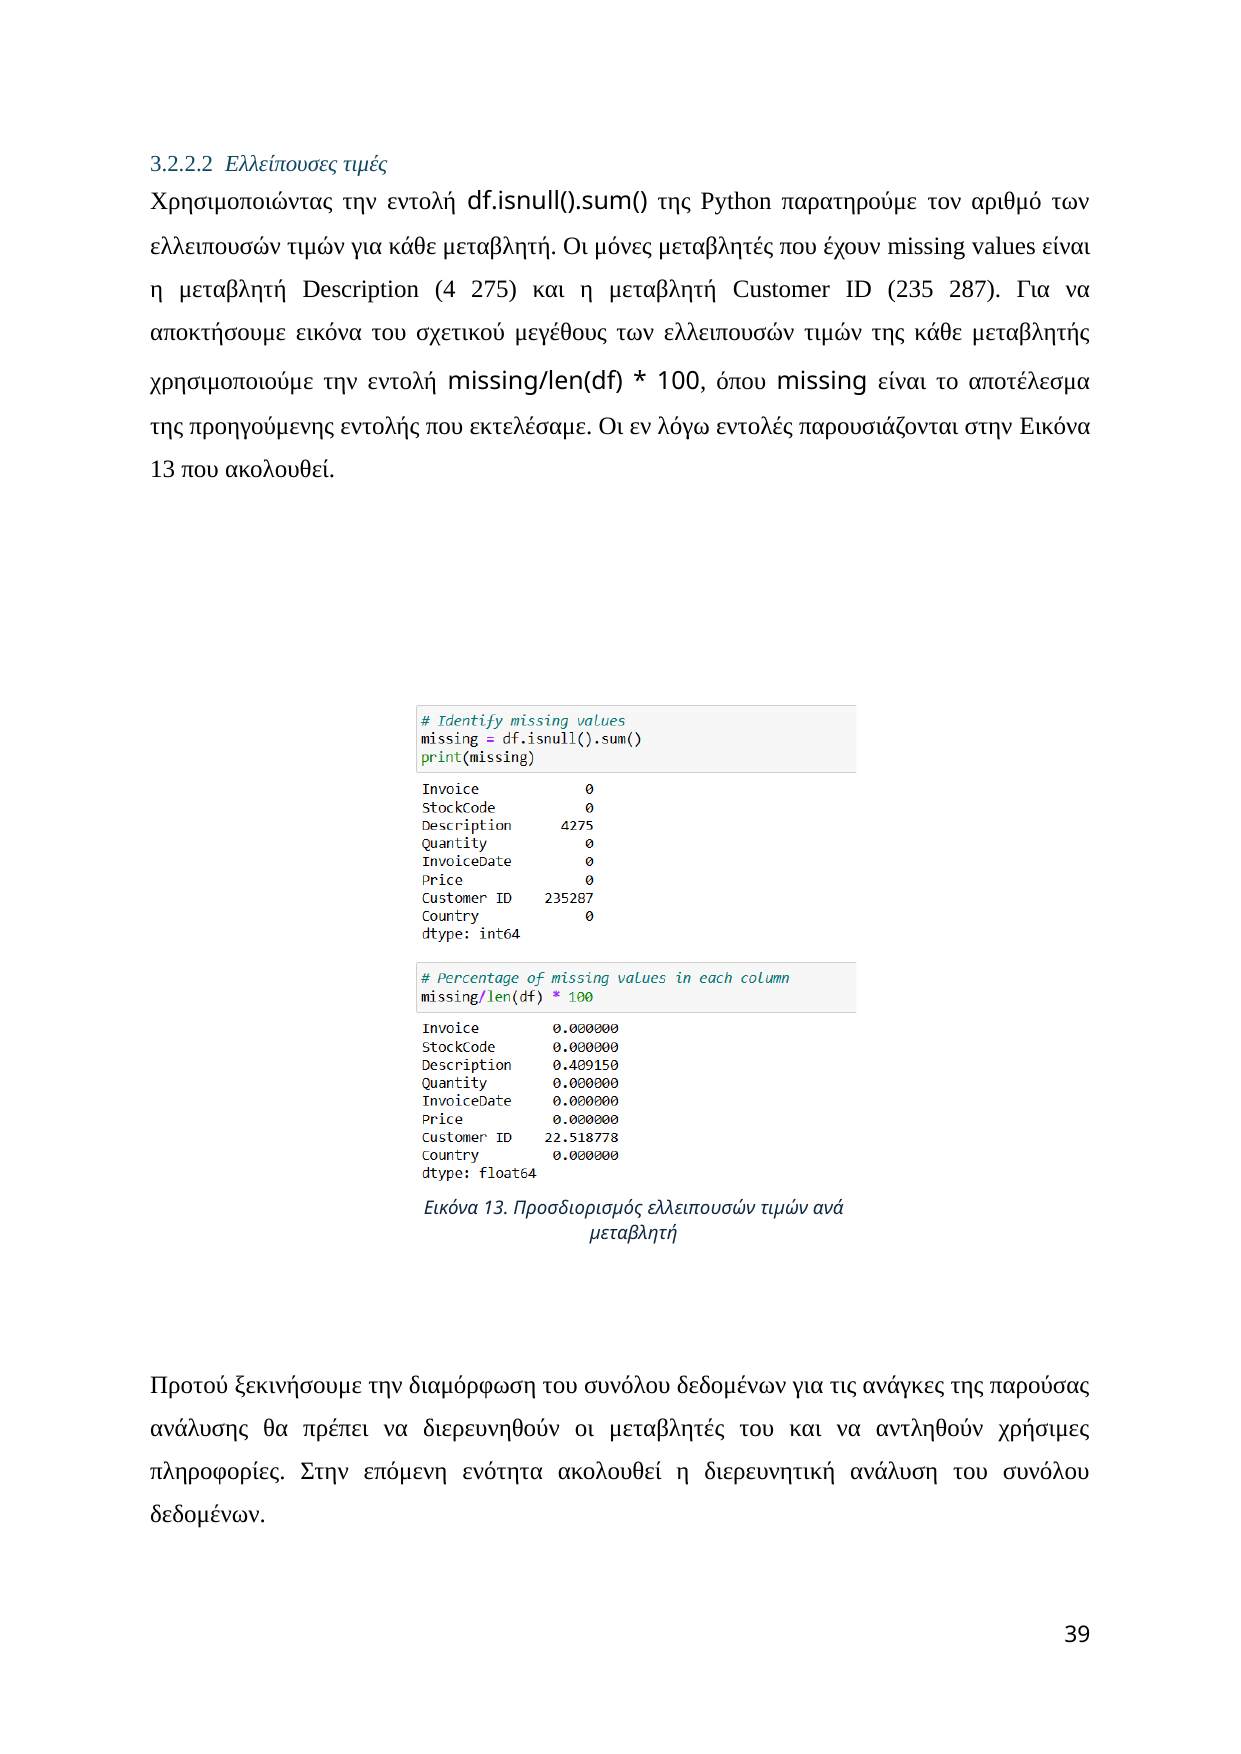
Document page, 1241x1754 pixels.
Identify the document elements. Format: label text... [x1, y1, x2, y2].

text Χρησιμοποιώντας την εντολή df.isnull().sum() της Python παρατηρούμε τον αριθμό των ελλειπουσών τιμών για κάθε μεταβλητή. Οι μόνες μεταβλητές που έχουν missing values είναι η μεταβλητή Description (4 275) και η μεταβλητή Customer ID (235 287). Για να αποκτήσουμε εικόνα του σχετικού μεγέθους των ελλειπουσών τιμών της κάθε μεταβλητής χρησιμοποιούμε την εντολή missing/len(df) * 100, όπου missing είναι το αποτέλεσμα της προηγούμενης εντολής που εκτελέσαμε. Οι εν λόγω εντολές παρουσιάζονται στην Εικόνα 13 που ακολουθεί. [150, 183, 1090, 483]
picture [412, 703, 857, 1185]
text Προτού ξεκινήσουμε την διαμόρφωση του συνόλου δεδομένων για τις ανάγκες της παρούσας ανάλυσης θα πρέπει να διερευνηθούν οι μεταβλητές του και να αντληθούν χρήσιμες πληροφορίες. Στην επόμενη ενότητα ακολουθεί η διερευνητική ανάλυση του συνόλου δεδομένων. [150, 1370, 1090, 1528]
subtitle Ελλείπουσες τιμές [150, 150, 1090, 176]
